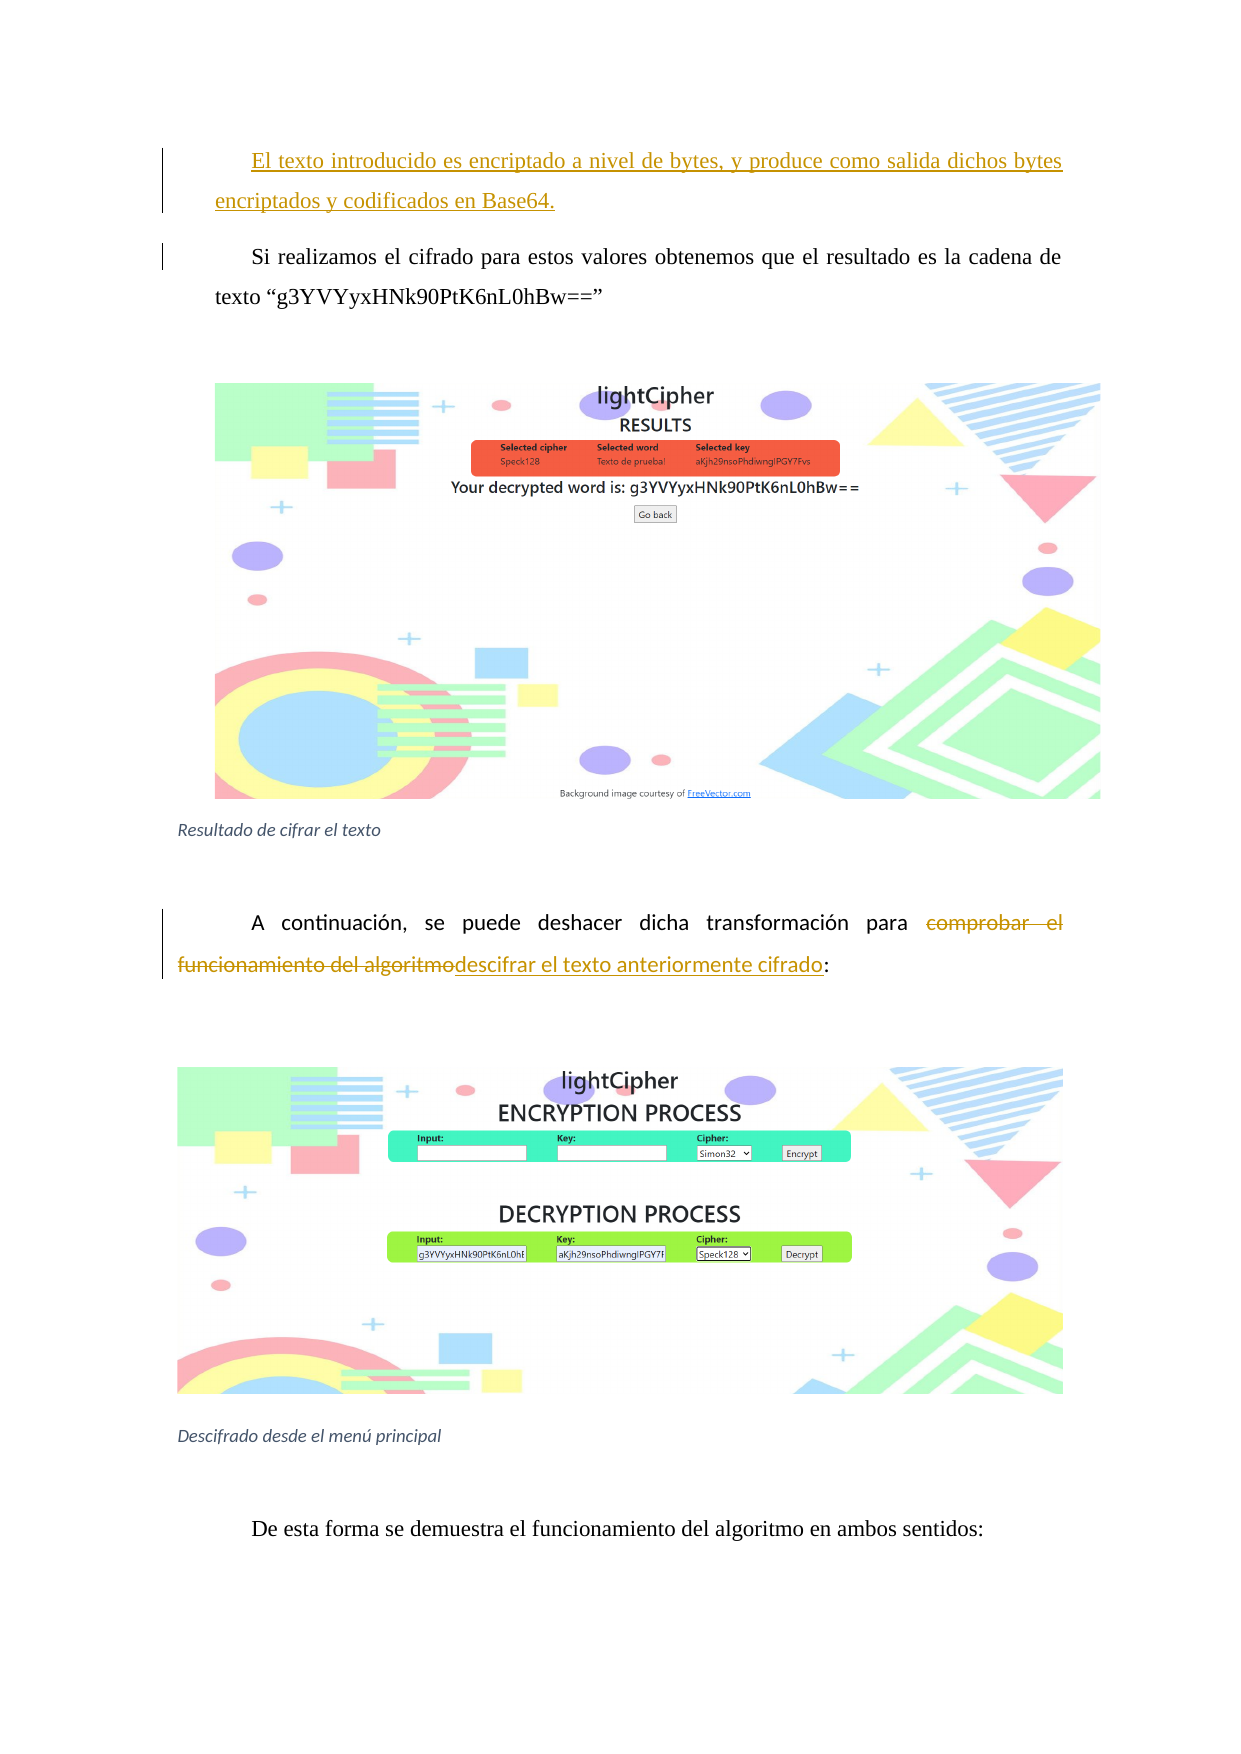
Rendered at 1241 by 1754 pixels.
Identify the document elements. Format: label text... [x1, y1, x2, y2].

text A continuación, se puede deshacer dicha transformación para : [177, 908, 1063, 978]
picture [214, 383, 1101, 799]
text De esta forma se demuestra el funcionamiento del algoritmo en ambos sentidos: [177, 1515, 1063, 1541]
text Descifrado desde el menú principal [177, 1424, 1063, 1447]
text Si realizamos el cifrado para estos valores obtenemos que el resultado es la cadena de texto “g3YVYyxHNk90PtK6nL0hBw==” [215, 243, 1063, 309]
text Resultado de cifrar el texto [177, 818, 1063, 841]
picture [177, 1067, 1063, 1394]
